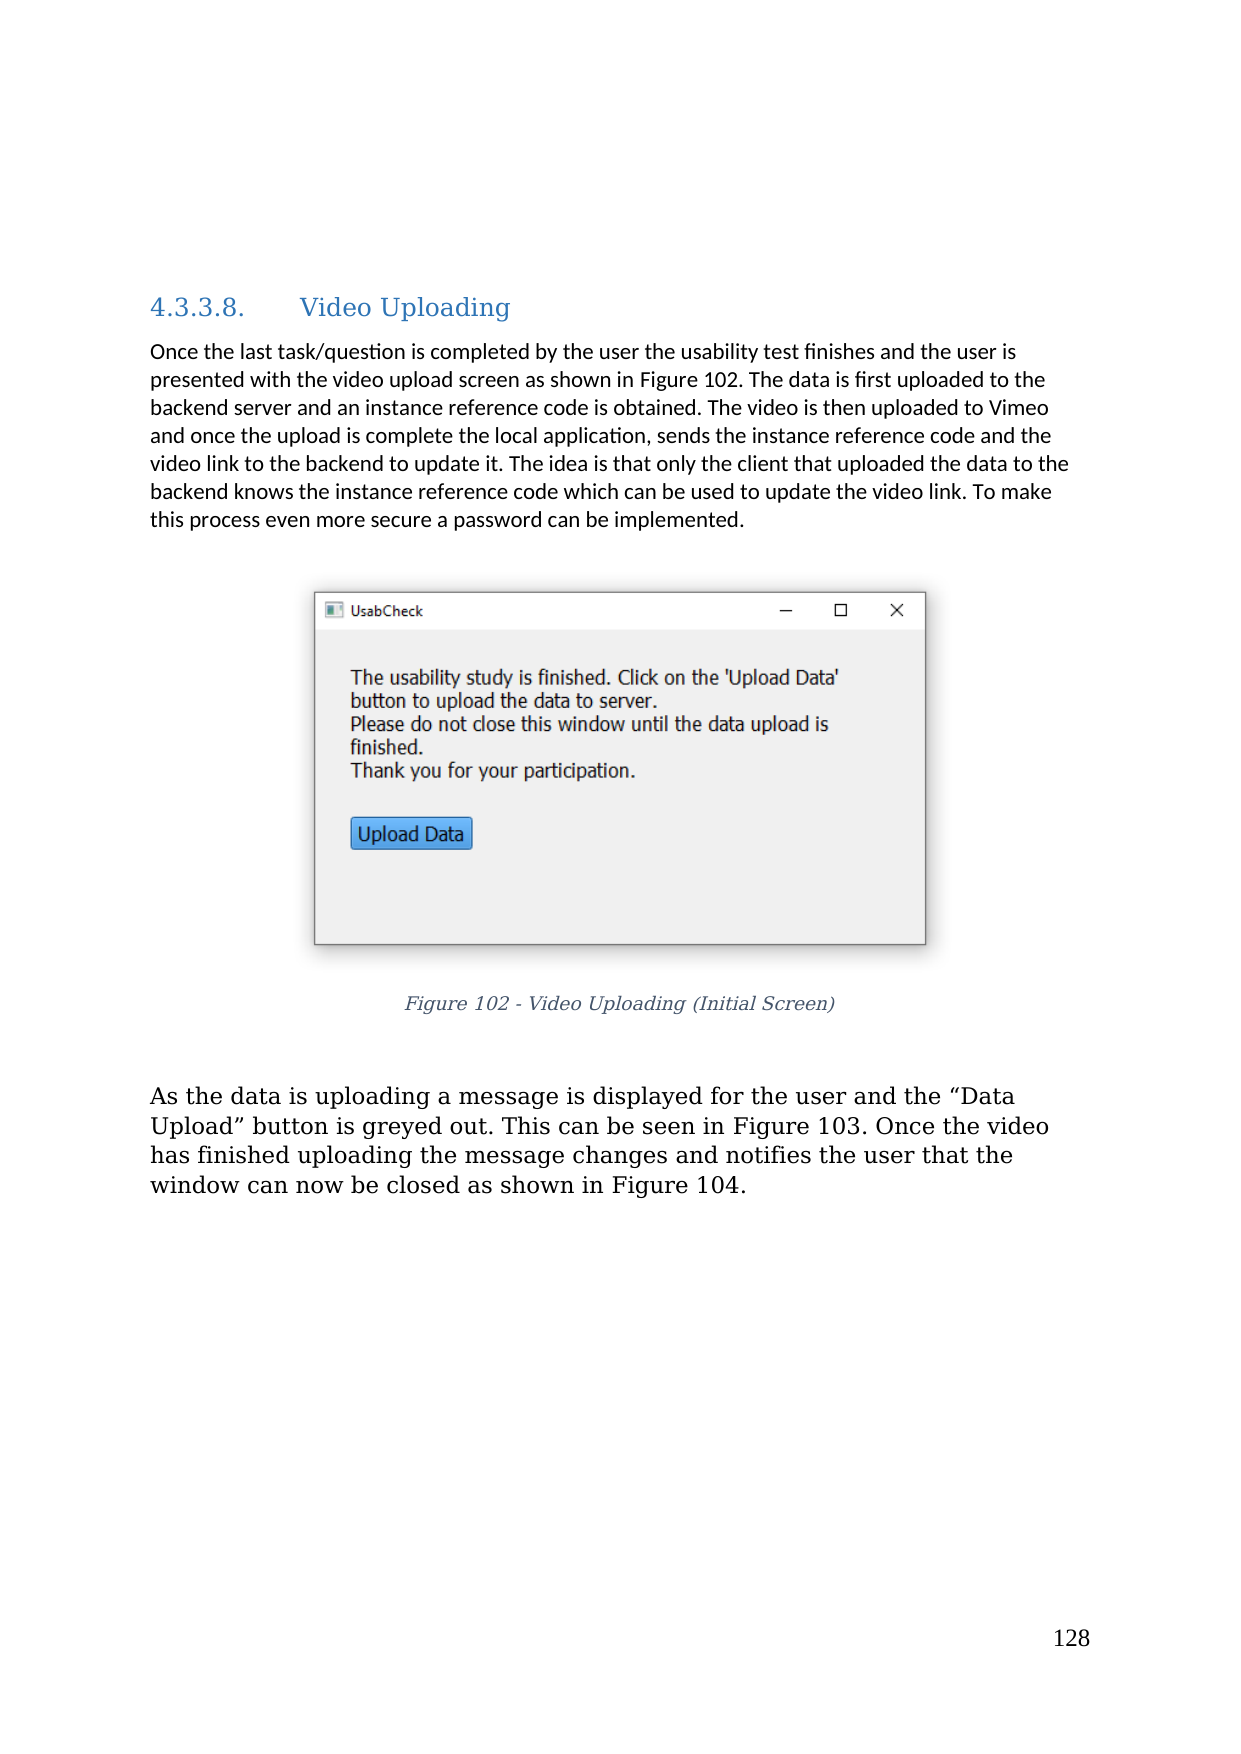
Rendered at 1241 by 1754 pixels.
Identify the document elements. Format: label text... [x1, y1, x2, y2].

text Once the last task/question is completed by the user the usability test finishes and the user is presented with the video upload screen as shown in Figure 102. The data is first uploaded to the backend server and an instance reference code is obtained. The video is then uploaded to Vimeo and once the upload is complete the local application, sends the instance reference code and the video link to the backend to update it. The idea is that only the client that uploaded the data to the backend knows the instance reference code which can be used to update the video link. To make this process even more secure a password can be implemented. [150, 337, 1090, 533]
subtitle Video Uploading [150, 292, 1090, 322]
text As the data is uploading a message is displayed for the user and the “Data Upload” button is greyed out. This can be seen in Figure 103. Once the video has finished uploading the message changes and notifies the user that the window can now be closed as shown in Figure 104. [150, 1082, 1090, 1198]
picture [272, 561, 969, 993]
